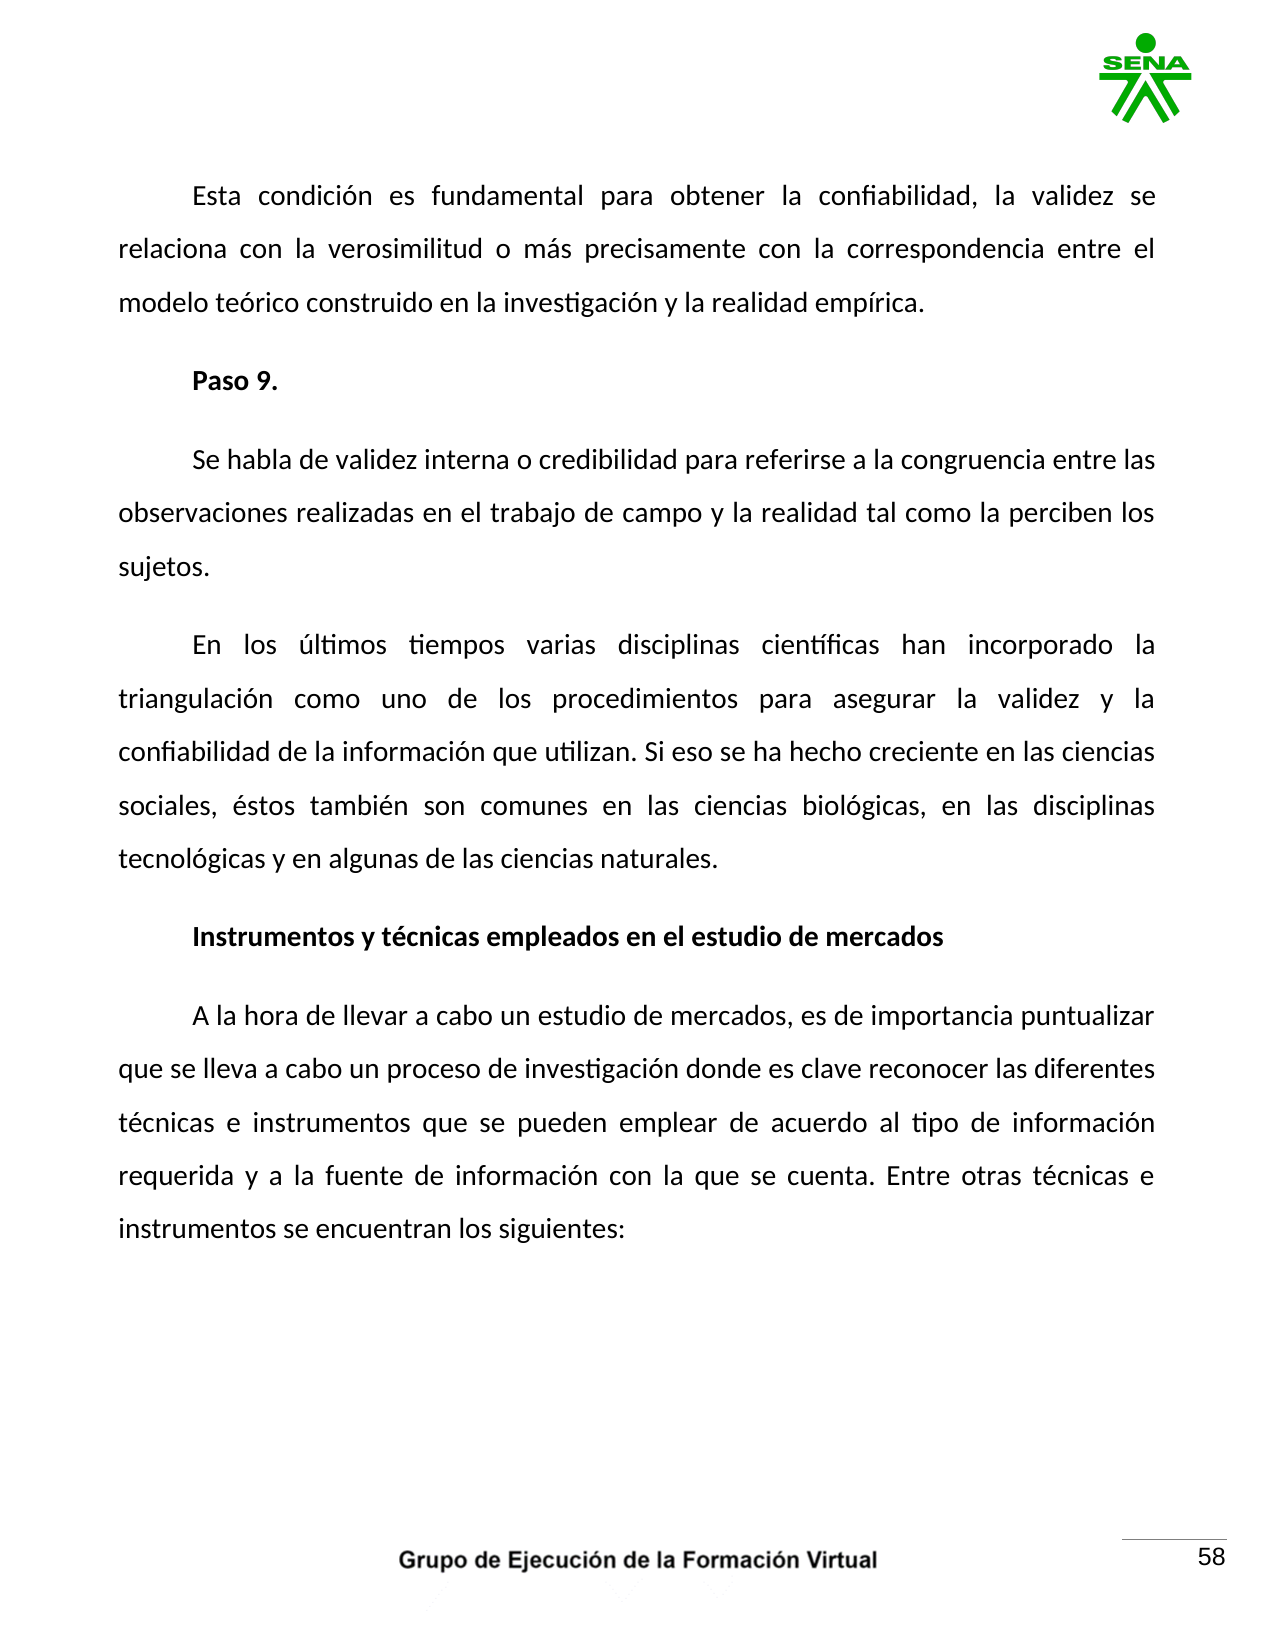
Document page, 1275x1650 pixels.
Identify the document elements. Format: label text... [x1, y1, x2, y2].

text A la hora de llevar a cabo un estudio de mercados, es de importancia puntualizar que se lleva a cabo un proceso de investigación donde es clave reconocer las diferentes técnicas e instrumentos que se pueden emplear de acuerdo al tipo de información requerida y a la fuente de información con la que se cuenta. Entre otras técnicas e instrumentos se encuentran los siguientes: [118, 997, 1157, 1246]
text Esta condición es fundamental para obtener la confiabilidad, la validez se relaciona con la verosimilitud o más precisamente con la correspondencia entre el modelo teórico construido en la investigación y la realidad empírica. [118, 177, 1157, 320]
text Paso 9. [118, 362, 1157, 398]
text Instrumentos y técnicas empleados en el estudio de mercados [118, 918, 1157, 954]
picture [1099, 33, 1192, 123]
picture [0, 1500, 1275, 1611]
text Se habla de validez interna o credibilidad para referirse a la congruencia entre las observaciones realizadas en el trabajo de campo y la realidad tal como la perciben los sujetos. [118, 441, 1157, 583]
text En los últimos tiempos varias disciplinas científicas han incorporado la triangulación como uno de los procedimientos para asegurar la validez y la confiabilidad de la información que utilizan. Si eso se ha hecho creciente en las ciencias sociales, éstos también son comunes en las ciencias biológicas, en las disciplinas tecnológicas y en algunas de las ciencias naturales. [118, 626, 1157, 876]
